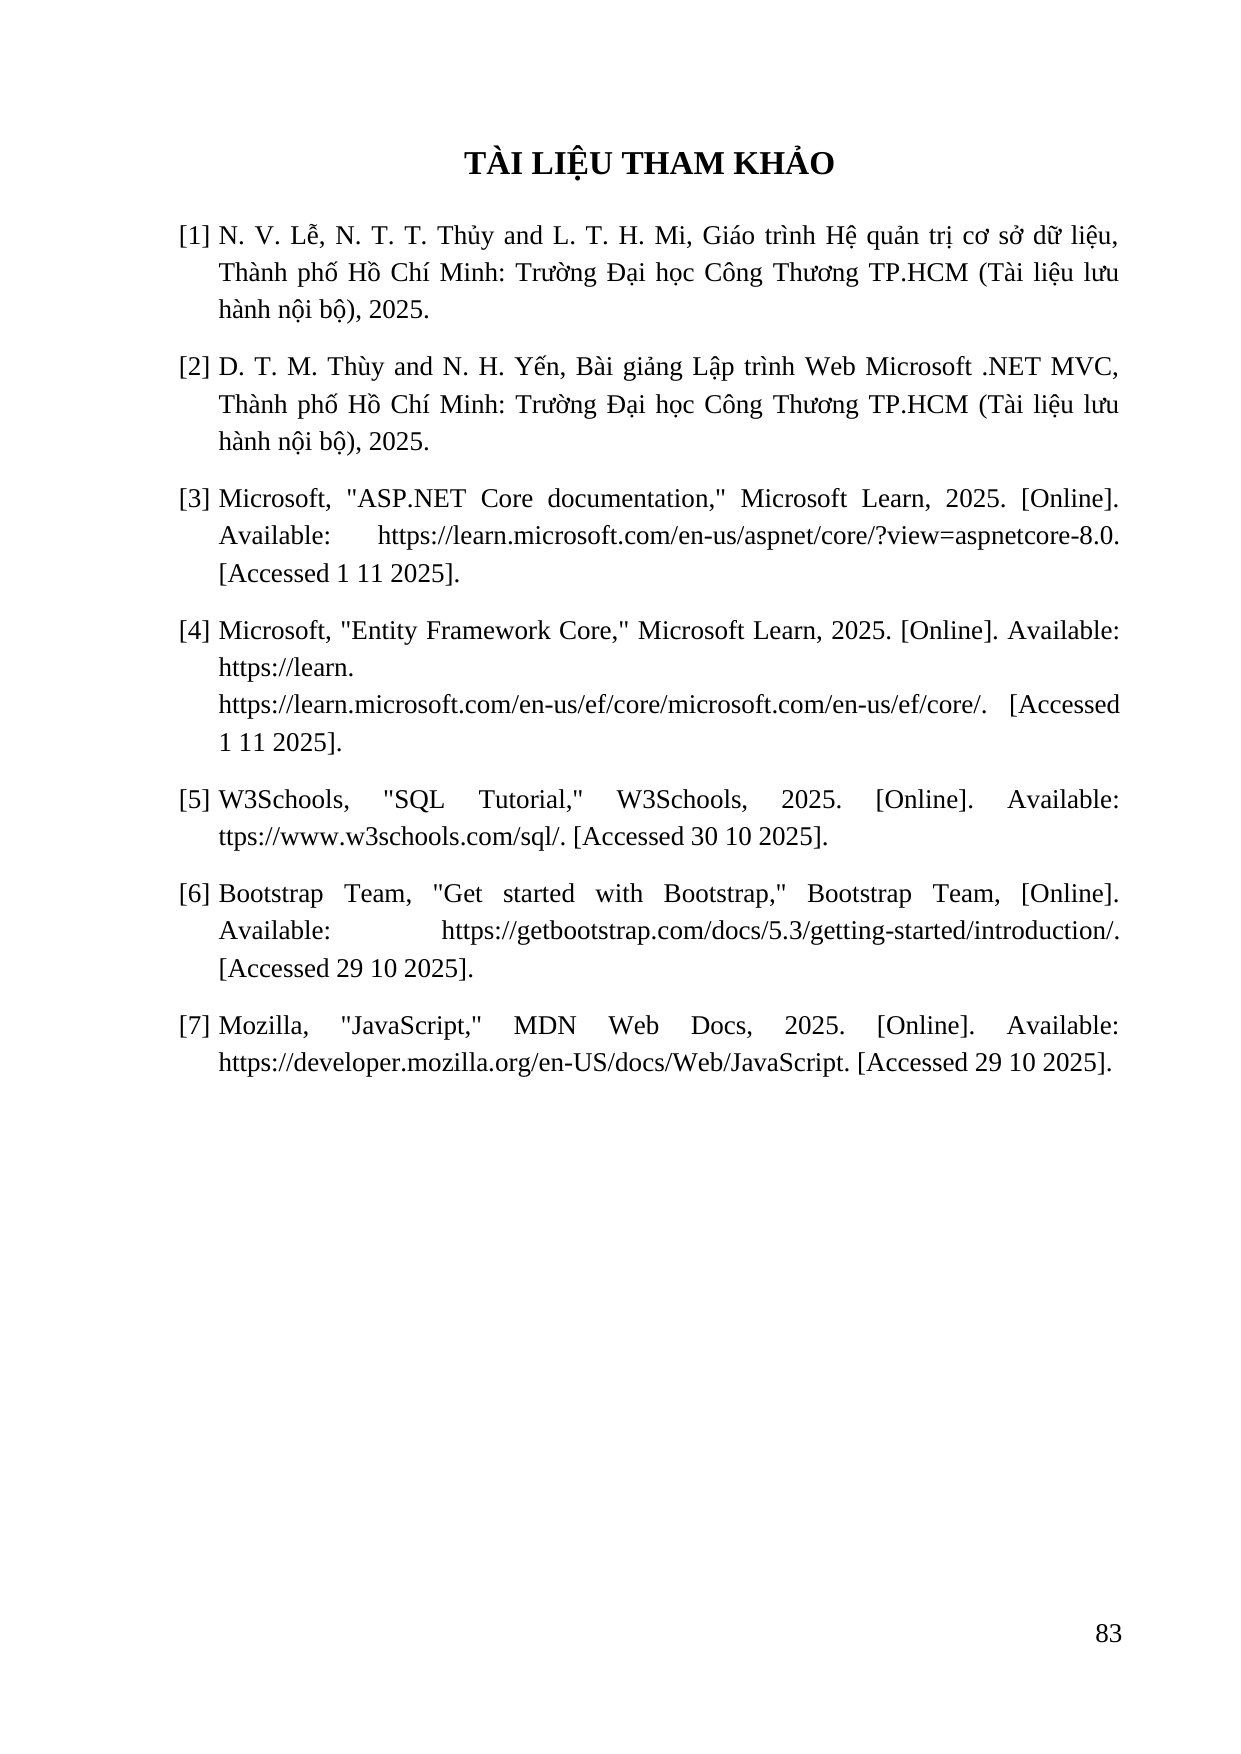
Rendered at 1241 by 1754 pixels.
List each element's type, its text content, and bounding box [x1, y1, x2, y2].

table_cell [3] [177, 481, 217, 612]
table_cell Bootstrap Team, "Get started with Bootstrap," Bootstrap Team, [Online]. Available: https://getbootstrap.com/docs/5.3/getting-started/introduction/. [Accessed 29 10 2025]. [217, 876, 1122, 1007]
table_cell Mozilla, "JavaScript," MDN Web Docs, 2025. [Online]. Available: https://developer.mozilla.org/en-US/docs/Web/JavaScript. [Accessed 29 10 2025]. [217, 1007, 1122, 1102]
table_cell [5] [177, 781, 217, 876]
table_cell W3Schools, "SQL Tutorial," W3Schools, 2025. [Online]. Available: ttps://www.w3schools.com/sql/. [Accessed 30 10 2025]. [217, 781, 1122, 876]
table_cell Microsoft, "ASP.NET Core documentation," Microsoft Learn, 2025. [Online]. Available: https://learn.microsoft.com/en-us/aspnet/core/?view=aspnetcore-8.0. [Accessed 1 11 2025]. [217, 481, 1122, 612]
table_cell [2] [177, 349, 217, 481]
table_cell [7] [177, 1007, 217, 1102]
table_header [1] [177, 217, 217, 349]
table_cell [6] [177, 876, 217, 1007]
table_cell D. T. M. Thùy and N. H. Yến, Bài giảng Lập trình Web Microsoft .NET MVC, Thành phố Hồ Chí Minh: Trường Đại học Công Thương TP.HCM (Tài liệu lưu hành nội bộ), 2025. [217, 349, 1122, 481]
table_cell Microsoft, "Entity Framework Core," Microsoft Learn, 2025. [Online]. Available: https://learn. https://learn.microsoft.com/en-us/ef/core/microsoft.com/en-us/ef/core/. [Accessed 1 11 2025]. [217, 612, 1122, 781]
subtitle TÀI LIỆU THAM KHẢO [177, 143, 1122, 181]
table_header N. V. Lễ, N. T. T. Thủy and L. T. H. Mi, Giáo trình Hệ quản trị cơ sở dữ liệu, Thành phố Hồ Chí Minh: Trường Đại học Công Thương TP.HCM (Tài liệu lưu hành nội bộ), 2025. [217, 217, 1122, 349]
table_cell [4] [177, 612, 217, 781]
